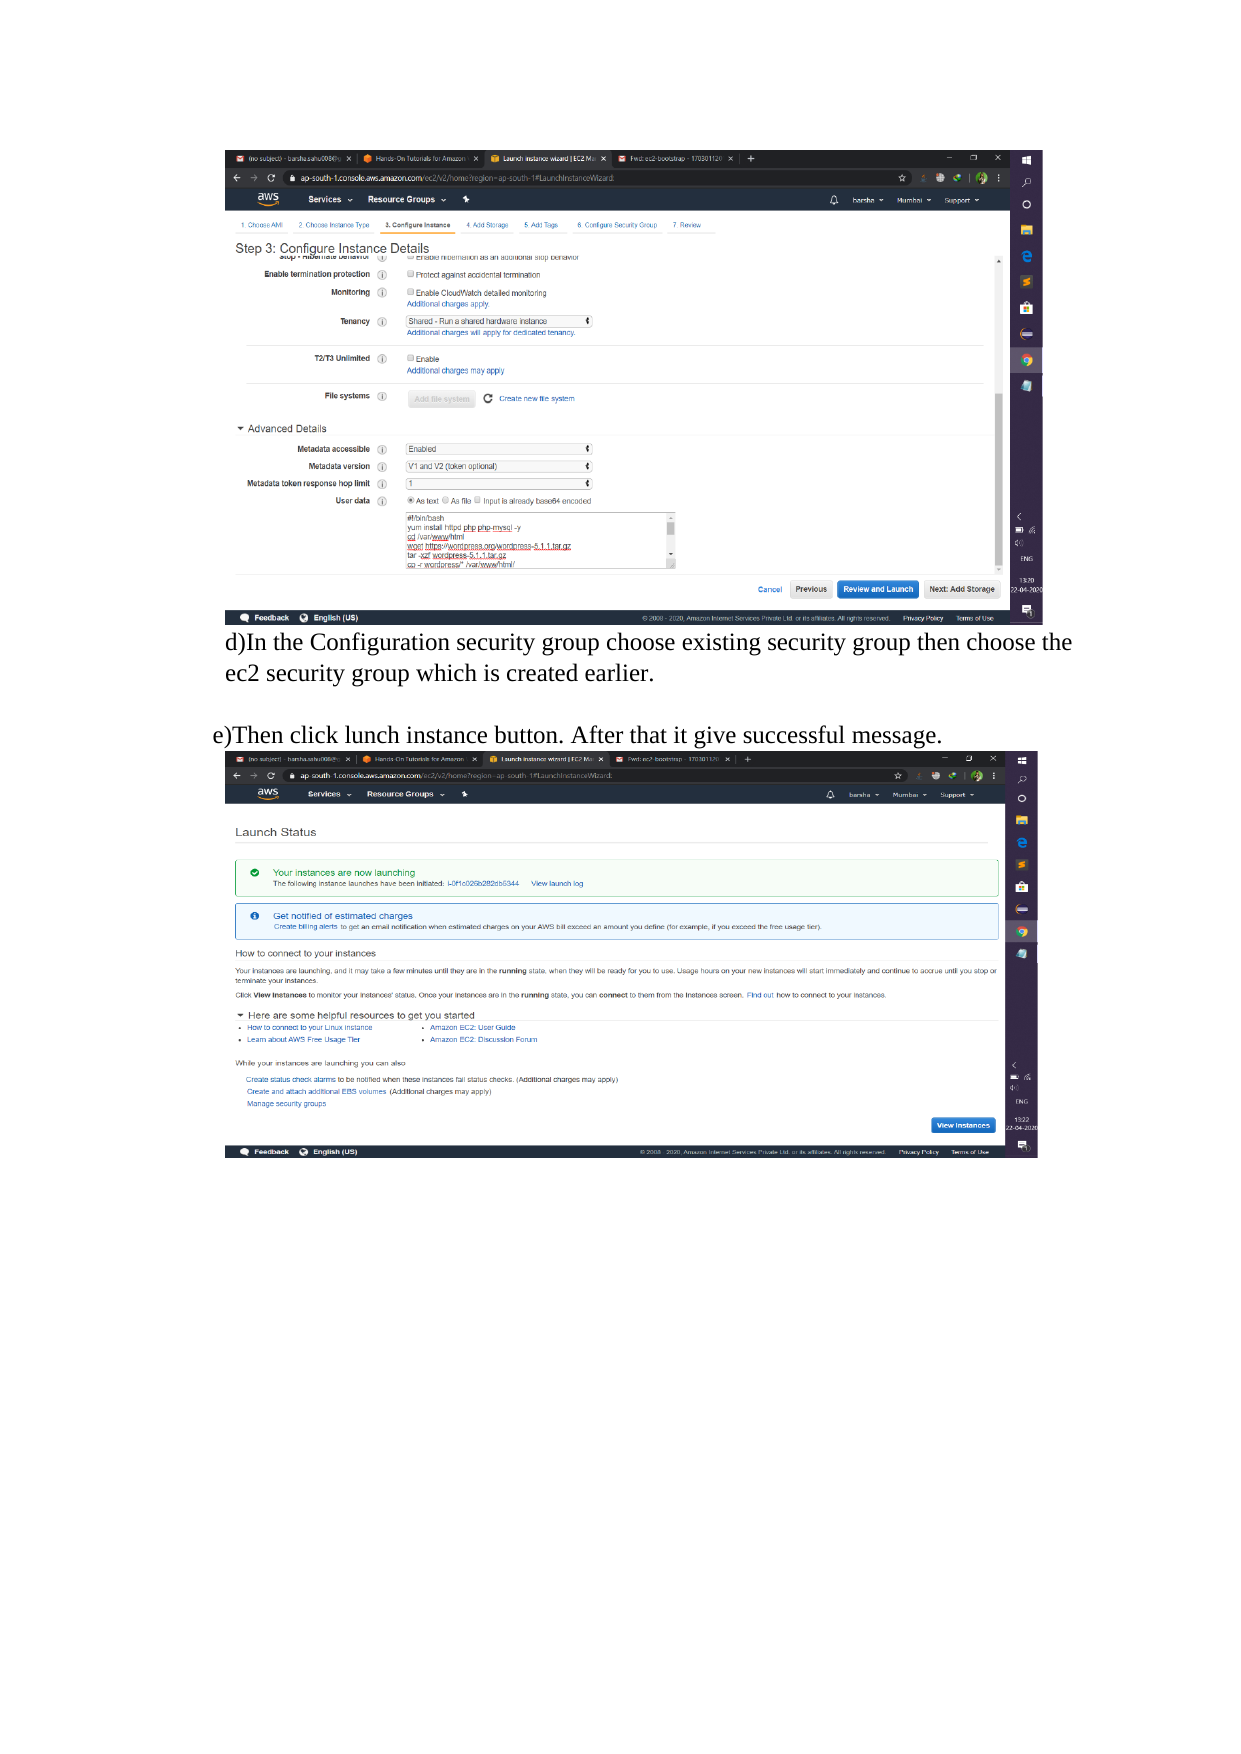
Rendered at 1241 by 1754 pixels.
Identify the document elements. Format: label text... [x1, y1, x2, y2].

picture [225, 751, 1038, 1158]
list e)Then click lunch instance button. After that it give successful message. [187, 720, 1090, 749]
picture [225, 150, 1043, 625]
list d)In the Configuration security group choose existing security group then choose the ec2 security group which is created earlier. [225, 627, 1090, 687]
